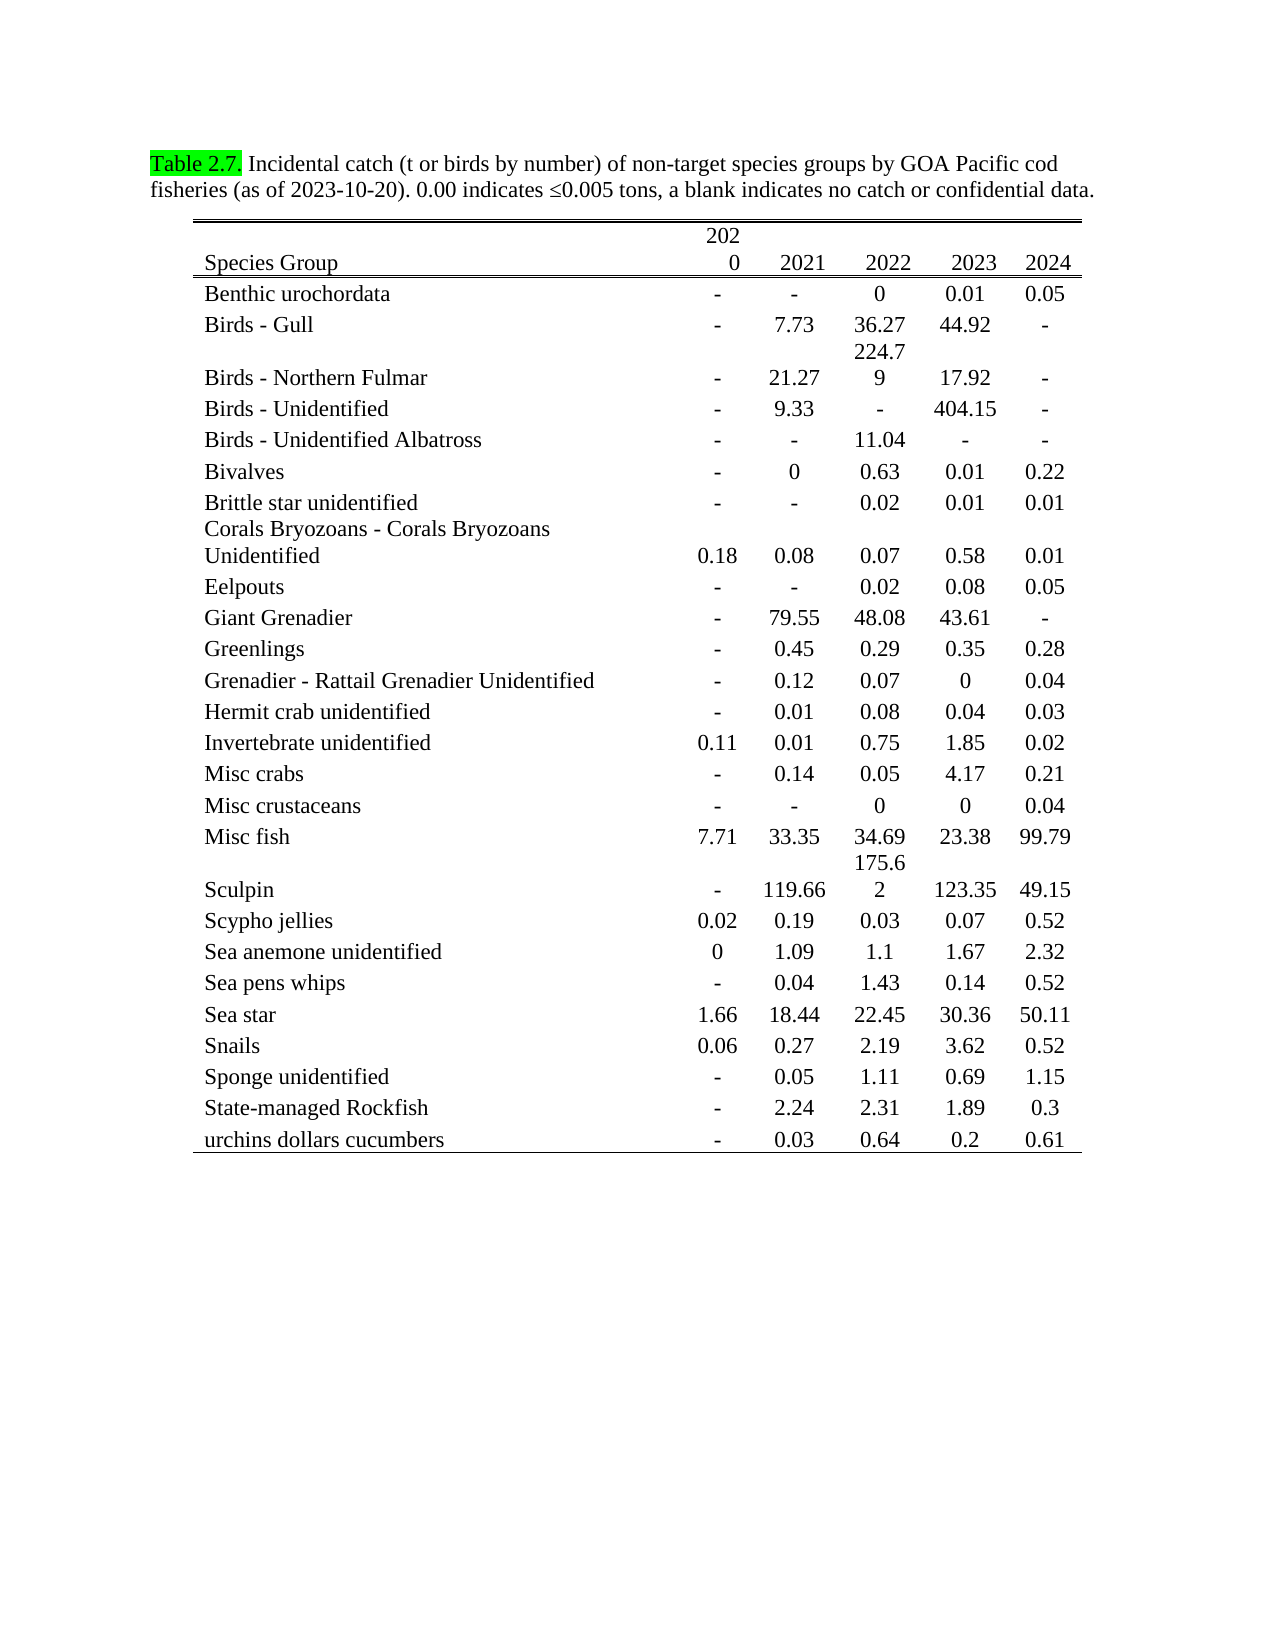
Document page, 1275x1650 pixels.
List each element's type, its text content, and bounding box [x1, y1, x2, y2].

table_cell 0.75 [837, 724, 922, 756]
table_cell Scypho jellies [193, 902, 683, 933]
table_cell 4.17 [923, 756, 1008, 787]
table_cell - [751, 787, 837, 818]
table_cell 50.11 [1008, 996, 1082, 1027]
table_cell Sea star [193, 996, 683, 1027]
subtitle Table 2.7. Incidental catch (t or birds by number) of non-target species groups by GOA Pacific cod fisheries (as of 2023-10-20). 0.00 indicates ≤0.005 tons, a blank indicates no catch or confidential data. [150, 150, 1125, 203]
table_cell - [1008, 422, 1082, 453]
table_cell 0.04 [923, 693, 1008, 724]
table_cell - [683, 756, 751, 787]
table_cell 0 [837, 278, 922, 306]
table_cell 21.27 [751, 338, 837, 390]
table_cell 0.52 [1008, 902, 1082, 933]
table_cell 11.04 [837, 422, 922, 453]
table_cell 0.12 [751, 662, 837, 693]
table_cell 0.52 [1008, 1027, 1082, 1058]
table_cell 0 [751, 453, 837, 484]
table_cell 0.08 [923, 568, 1008, 599]
table_cell 1.15 [1008, 1058, 1082, 1089]
table_cell 0.27 [751, 1027, 837, 1058]
table_cell 0 [683, 933, 751, 964]
table_cell 0.04 [1008, 787, 1082, 818]
table_cell 22.45 [837, 996, 922, 1027]
table_cell 0.58 [923, 515, 1008, 568]
table_cell 0.14 [923, 965, 1008, 996]
table_cell 1.11 [837, 1058, 922, 1089]
table_cell 0.52 [1008, 965, 1082, 996]
table_cell Misc fish [193, 818, 683, 849]
table_cell 0.08 [751, 515, 837, 568]
table_cell 0.28 [1008, 631, 1082, 662]
table_cell - [683, 662, 751, 693]
table_cell - [751, 422, 837, 453]
table_header 2020 [683, 223, 751, 275]
table_cell 0.01 [1008, 484, 1082, 515]
table_cell Birds - Northern Fulmar [193, 338, 683, 390]
table_cell 0.11 [683, 724, 751, 756]
table_cell 0.29 [837, 631, 922, 662]
table_cell Bivalves [193, 453, 683, 484]
table_cell 0.01 [1008, 515, 1082, 568]
table_cell 0.05 [1008, 278, 1082, 306]
table_cell - [683, 484, 751, 515]
table_cell 0 [923, 662, 1008, 693]
table_cell 0.18 [683, 515, 751, 568]
table_cell 0.04 [751, 965, 837, 996]
table_cell 1.89 [923, 1090, 1008, 1121]
table_cell Benthic urochordata [193, 278, 683, 306]
table_cell - [683, 965, 751, 996]
table_cell Sponge unidentified [193, 1058, 683, 1089]
table_cell - [751, 278, 837, 306]
table_cell 2.19 [837, 1027, 922, 1058]
table_cell 0 [837, 787, 922, 818]
table_header 2024 [1008, 223, 1082, 275]
table_cell 2.24 [751, 1090, 837, 1121]
table_cell - [751, 484, 837, 515]
table_cell - [923, 422, 1008, 453]
table_cell 0.21 [1008, 756, 1082, 787]
table_cell - [683, 422, 751, 453]
table_cell 9.33 [751, 390, 837, 422]
table_cell 0.08 [837, 693, 922, 724]
table_cell 49.15 [1008, 849, 1082, 902]
table_cell 0.69 [923, 1058, 1008, 1089]
table_cell 1.1 [837, 933, 922, 964]
table_cell 0.01 [923, 484, 1008, 515]
table_cell 0.01 [923, 278, 1008, 306]
table_cell 0.02 [683, 902, 751, 933]
table_cell Grenadier - Rattail Grenadier Unidentified [193, 662, 683, 693]
table_cell 23.38 [923, 818, 1008, 849]
table_cell - [683, 631, 751, 662]
table_cell - [1008, 338, 1082, 390]
table_cell 30.36 [923, 996, 1008, 1027]
table_cell 224.79 [837, 338, 922, 390]
table_cell Misc crabs [193, 756, 683, 787]
table_cell 0.02 [1008, 724, 1082, 756]
table_cell 0.35 [923, 631, 1008, 662]
table_cell 17.92 [923, 338, 1008, 390]
table_cell 0.14 [751, 756, 837, 787]
table_cell Brittle star unidentified [193, 484, 683, 515]
table_cell Birds - Unidentified [193, 390, 683, 422]
table_cell - [751, 568, 837, 599]
table_cell 1.43 [837, 965, 922, 996]
table_cell - [683, 338, 751, 390]
table_cell Giant Grenadier [193, 599, 683, 631]
table_cell 1.09 [751, 933, 837, 964]
table_header 2022 [837, 223, 922, 275]
table_cell 175.62 [837, 849, 922, 902]
table_cell 44.92 [923, 306, 1008, 338]
table_cell - [683, 453, 751, 484]
table_cell 119.66 [751, 849, 837, 902]
table_cell 0.06 [683, 1027, 751, 1058]
table_cell Birds - Unidentified Albatross [193, 422, 683, 453]
table_cell 404.15 [923, 390, 1008, 422]
table_cell 34.69 [837, 818, 922, 849]
table_cell - [683, 1121, 751, 1152]
table_cell 0.63 [837, 453, 922, 484]
table_header 2023 [923, 223, 1008, 275]
table_cell 0.22 [1008, 453, 1082, 484]
table_cell Misc crustaceans [193, 787, 683, 818]
table_cell 2.32 [1008, 933, 1082, 964]
table_cell Invertebrate unidentified [193, 724, 683, 756]
table_cell 0.04 [1008, 662, 1082, 693]
table_cell 2.31 [837, 1090, 922, 1121]
table_cell 0 [923, 787, 1008, 818]
table_cell State-managed Rockfish [193, 1090, 683, 1121]
table_cell 7.71 [683, 818, 751, 849]
table_cell 36.27 [837, 306, 922, 338]
table_cell 99.79 [1008, 818, 1082, 849]
table_cell - [683, 1058, 751, 1089]
table_cell Birds - Gull [193, 306, 683, 338]
table_cell - [683, 1090, 751, 1121]
table_cell 0.02 [837, 484, 922, 515]
table_cell 3.62 [923, 1027, 1008, 1058]
table_cell 48.08 [837, 599, 922, 631]
table_cell 0.03 [751, 1121, 837, 1152]
table_cell 0.01 [751, 693, 837, 724]
table_cell - [1008, 306, 1082, 338]
table_cell 0.05 [1008, 568, 1082, 599]
table_cell 0.2 [923, 1121, 1008, 1152]
table_cell Sea anemone unidentified [193, 933, 683, 964]
table_cell Corals Bryozoans - Corals Bryozoans Unidentified [193, 515, 683, 568]
table_cell 0.07 [923, 902, 1008, 933]
table_cell Eelpouts [193, 568, 683, 599]
table_cell Sculpin [193, 849, 683, 902]
table_header 2021 [751, 223, 837, 275]
table_cell - [683, 787, 751, 818]
table_cell - [1008, 390, 1082, 422]
table_cell - [683, 306, 751, 338]
table_cell - [1008, 599, 1082, 631]
table_cell - [683, 568, 751, 599]
table_cell 79.55 [751, 599, 837, 631]
table_cell 0.64 [837, 1121, 922, 1152]
table_cell 0.07 [837, 662, 922, 693]
table_cell Snails [193, 1027, 683, 1058]
table_cell 0.61 [1008, 1121, 1082, 1152]
table_cell - [683, 278, 751, 306]
table_cell 123.35 [923, 849, 1008, 902]
table_cell Greenlings [193, 631, 683, 662]
table_cell 0.03 [837, 902, 922, 933]
table_cell Sea pens whips [193, 965, 683, 996]
table_cell 0.05 [837, 756, 922, 787]
table_cell 0.07 [837, 515, 922, 568]
table_cell 1.85 [923, 724, 1008, 756]
table_cell Hermit crab unidentified [193, 693, 683, 724]
table_cell 18.44 [751, 996, 837, 1027]
table_cell 0.45 [751, 631, 837, 662]
table_cell 33.35 [751, 818, 837, 849]
table_cell - [683, 599, 751, 631]
table_cell - [683, 849, 751, 902]
table_cell 0.02 [837, 568, 922, 599]
table_cell 1.67 [923, 933, 1008, 964]
table_cell 0.19 [751, 902, 837, 933]
table_cell - [837, 390, 922, 422]
table_cell 0.01 [923, 453, 1008, 484]
table_cell 7.73 [751, 306, 837, 338]
table_cell - [683, 390, 751, 422]
table_header Species Group [193, 223, 683, 275]
table_cell 0.05 [751, 1058, 837, 1089]
table_cell - [683, 693, 751, 724]
table_cell 0.03 [1008, 693, 1082, 724]
table_cell 0.01 [751, 724, 837, 756]
table_cell urchins dollars cucumbers [193, 1121, 683, 1152]
table_cell 1.66 [683, 996, 751, 1027]
table_cell 43.61 [923, 599, 1008, 631]
table_cell 0.3 [1008, 1090, 1082, 1121]
